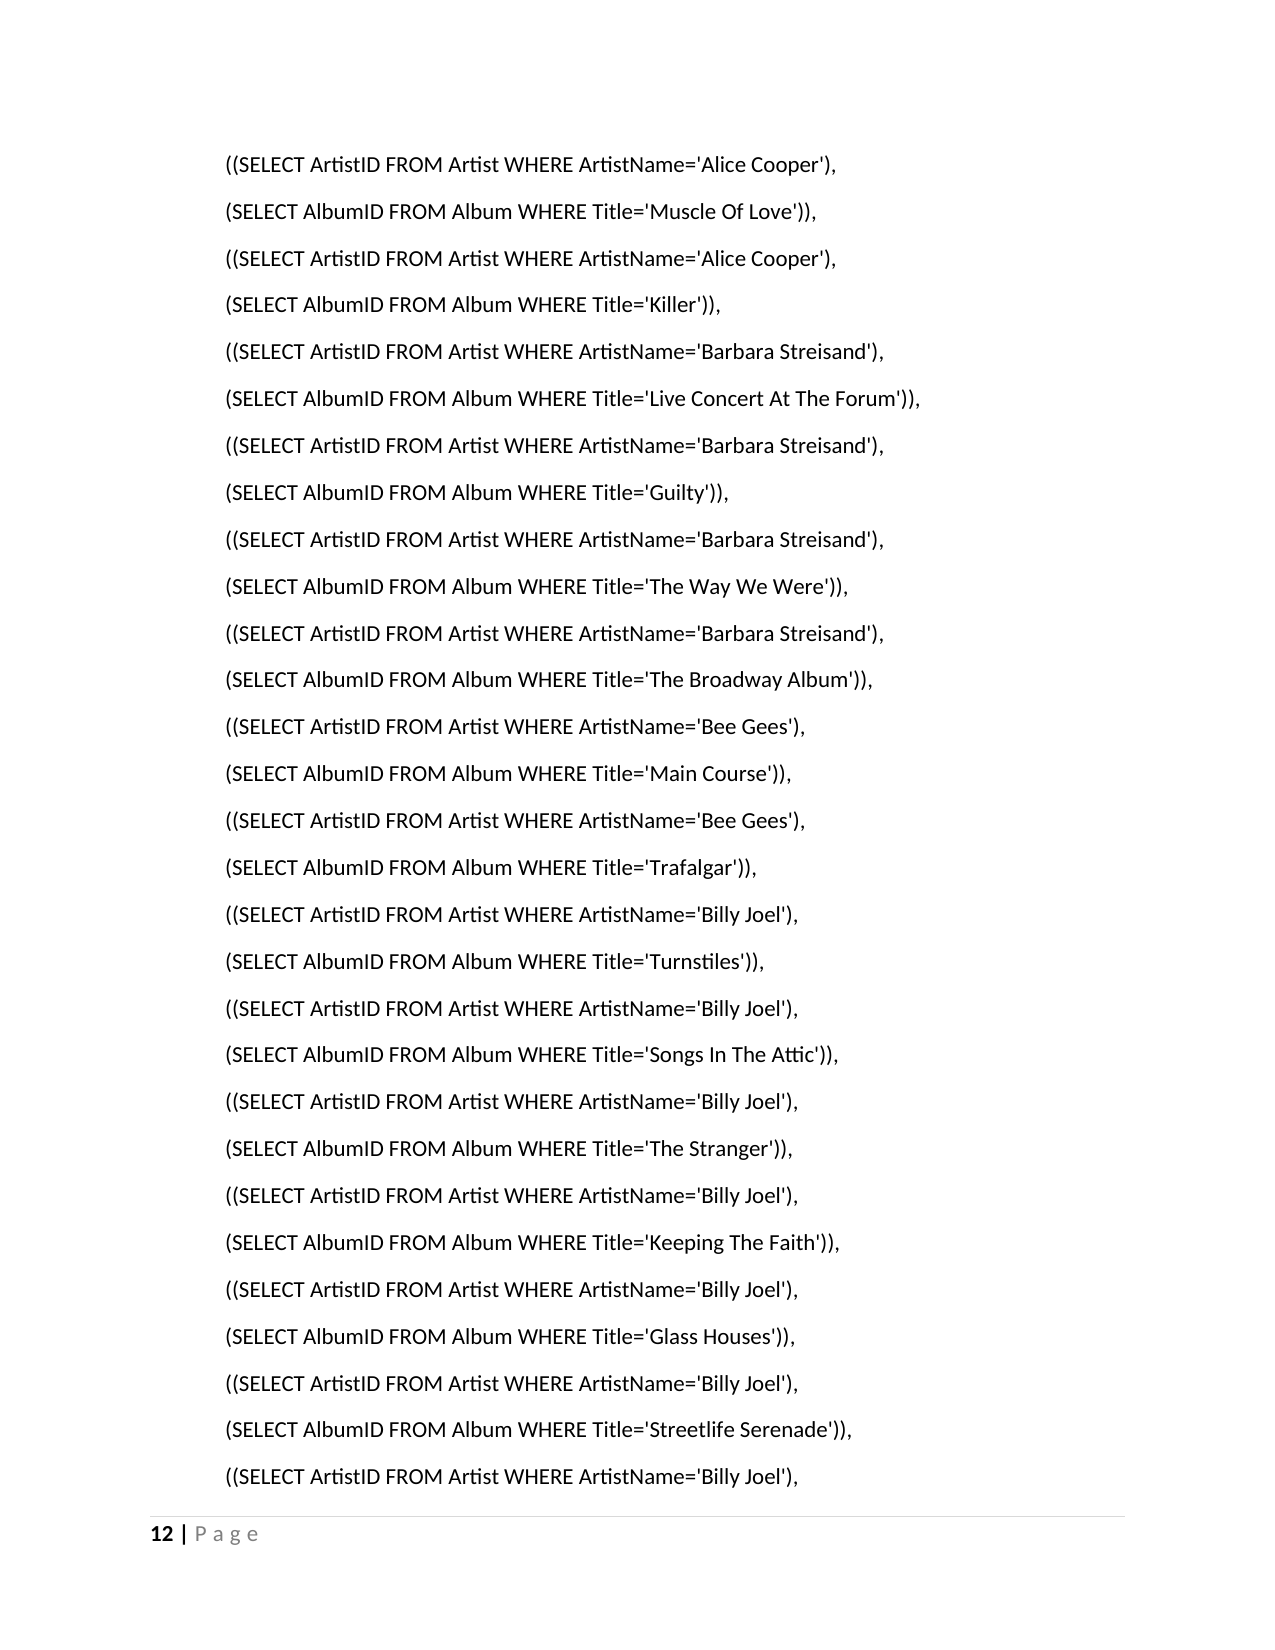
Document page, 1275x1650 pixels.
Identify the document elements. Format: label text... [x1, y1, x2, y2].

text (SELECT AlbumID FROM Album WHERE Title='The Stranger')), [150, 1134, 1125, 1162]
text ((SELECT ArtistID FROM Artist WHERE ArtistName='Billy Joel'), [150, 1181, 1125, 1209]
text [150, 1369, 1125, 1397]
text (SELECT AlbumID FROM Album WHERE Title='The Broadway Album')), [150, 666, 1125, 694]
text (SELECT AlbumID FROM Album WHERE Title='The Way We Were')), [150, 572, 1125, 600]
text (SELECT AlbumID FROM Album WHERE Title='Songs In The Attic')), [150, 1041, 1125, 1069]
text ((SELECT ArtistID FROM Artist WHERE ArtistName='Barbara Streisand'), [150, 337, 1125, 366]
text ((SELECT ArtistID FROM Artist WHERE ArtistName='Barbara Streisand'), [150, 431, 1125, 459]
text (SELECT AlbumID FROM Album WHERE Title='Main Course')), [150, 759, 1125, 787]
text ((SELECT ArtistID FROM Artist WHERE ArtistName='Bee Gees'), [150, 806, 1125, 834]
text (SELECT AlbumID FROM Album WHERE Title='Muscle Of Love')), [150, 197, 1125, 225]
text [150, 244, 1125, 272]
text (SELECT AlbumID FROM Album WHERE Title='Glass Houses')), [150, 1322, 1125, 1350]
text (SELECT AlbumID FROM Album WHERE Title='Turnstiles')), [150, 947, 1125, 975]
text ((SELECT ArtistID FROM Artist WHERE ArtistName='Billy Joel'), [150, 1087, 1125, 1116]
text (SELECT AlbumID FROM Album WHERE Title='Guilty')), [150, 478, 1125, 506]
text ((SELECT ArtistID FROM Artist WHERE ArtistName='Billy Joel'), [150, 1275, 1125, 1303]
text (SELECT AlbumID FROM Album WHERE Title='Trafalgar')), [150, 853, 1125, 881]
text ((SELECT ArtistID FROM Artist WHERE ArtistName='Bee Gees'), [150, 712, 1125, 741]
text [150, 1462, 1125, 1491]
text (SELECT AlbumID FROM Album WHERE Title='Killer')), [150, 291, 1125, 319]
text ((SELECT ArtistID FROM Artist WHERE ArtistName='Billy Joel'), [150, 900, 1125, 928]
text ((SELECT ArtistID FROM Artist WHERE ArtistName='Barbara Streisand'), [150, 619, 1125, 647]
text (SELECT AlbumID FROM Album WHERE Title='Live Concert At The Forum')), [150, 384, 1125, 412]
text (SELECT AlbumID FROM Album WHERE Title='Keeping The Faith')), [150, 1228, 1125, 1256]
text ((SELECT ArtistID FROM Artist WHERE ArtistName='Barbara Streisand'), [150, 525, 1125, 553]
text ((SELECT ArtistID FROM Artist WHERE ArtistName='Billy Joel'), [150, 994, 1125, 1022]
text (SELECT AlbumID FROM Album WHERE Title='Streetlife Serenade')), [150, 1416, 1125, 1444]
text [150, 150, 1125, 178]
